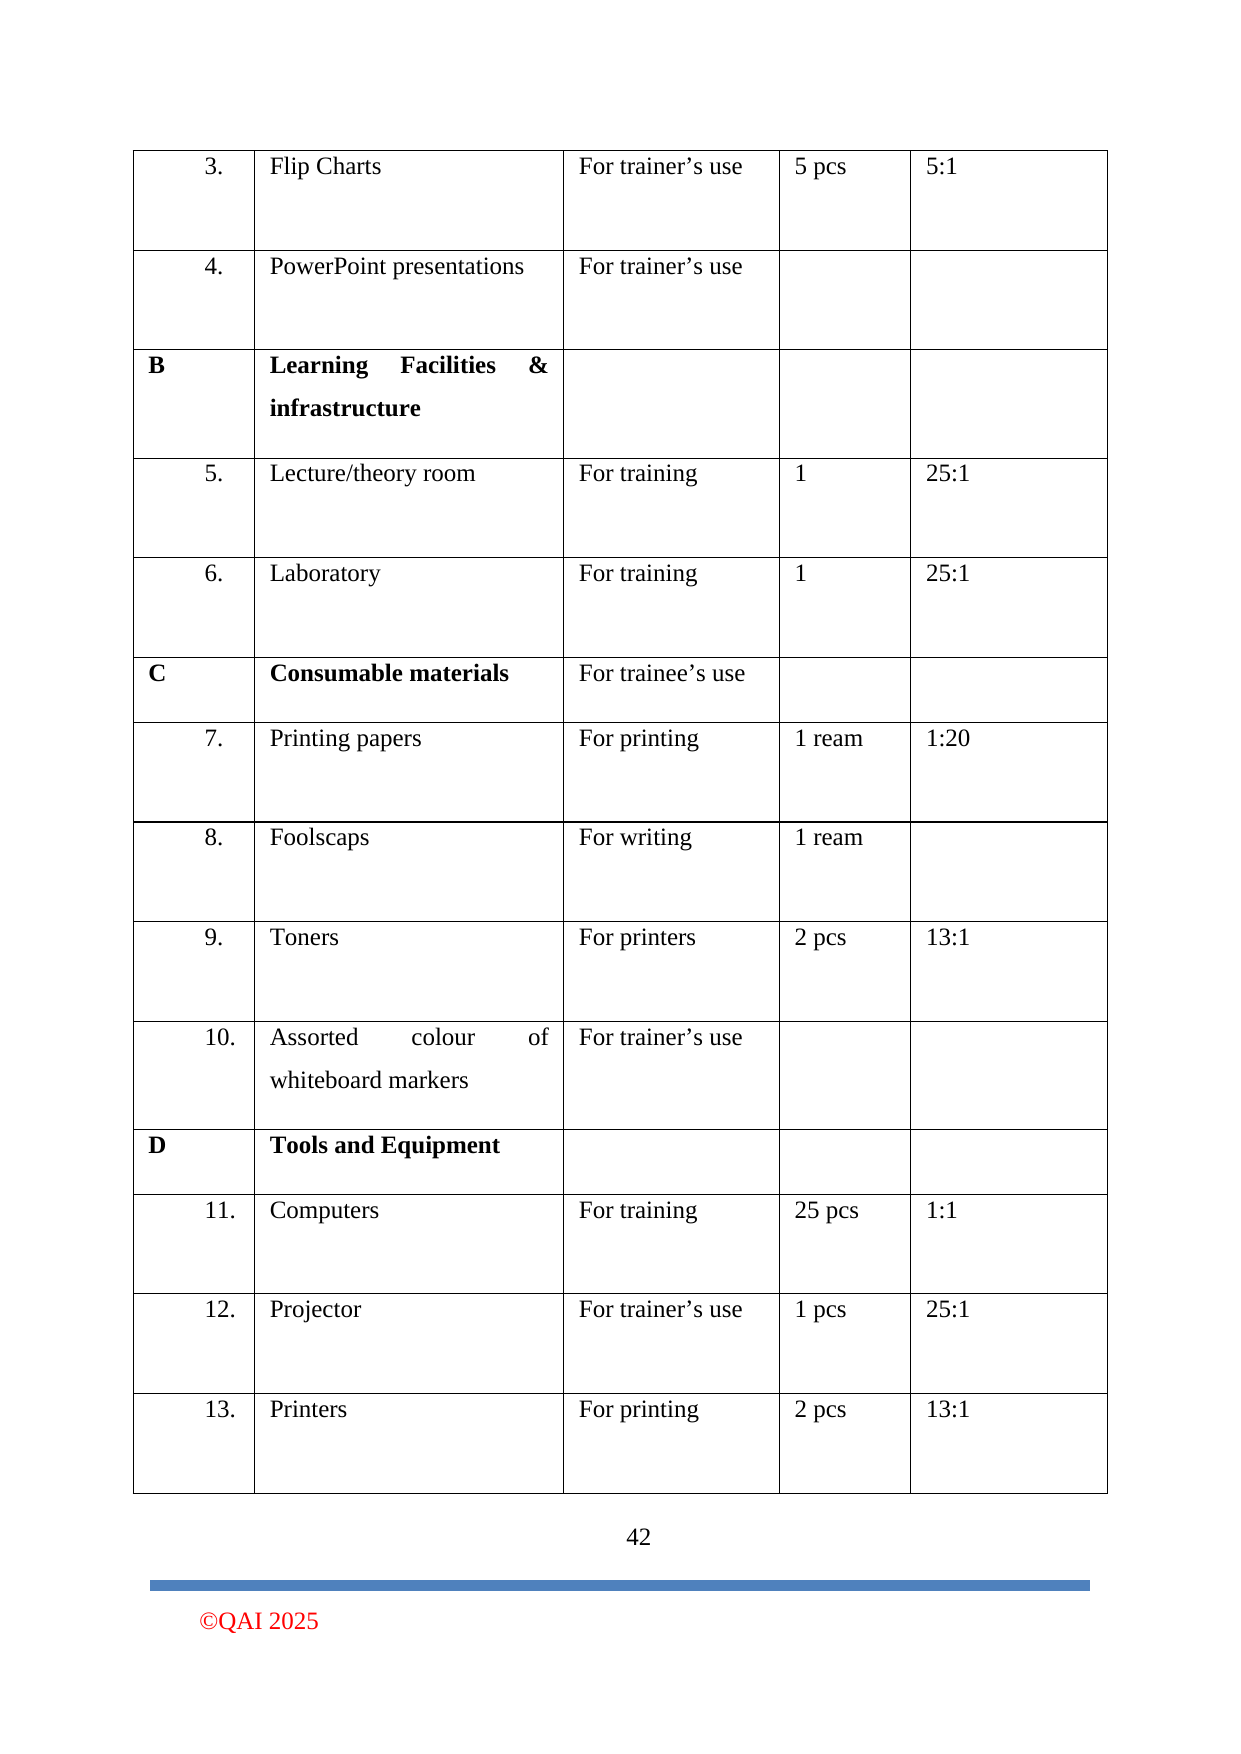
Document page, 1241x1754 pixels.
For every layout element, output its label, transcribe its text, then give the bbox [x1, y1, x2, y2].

table_cell [134, 459, 254, 557]
table_cell [911, 658, 1107, 722]
table_cell [134, 1195, 254, 1293]
table_cell [911, 1022, 1107, 1129]
table_cell PowerPoint presentations [255, 251, 563, 349]
table_cell 1 pcs [780, 1294, 910, 1393]
table_cell [911, 350, 1107, 457]
table_cell For trainer’s use [564, 151, 779, 250]
table_cell 5:1 [911, 151, 1107, 250]
table_cell B [134, 350, 254, 457]
table_cell 1 [780, 558, 910, 657]
table_cell [564, 350, 779, 457]
table_cell 25 pcs [780, 1195, 910, 1293]
table_cell Lecture/theory room [255, 459, 563, 557]
table_cell [134, 1294, 254, 1393]
table_cell [134, 1022, 254, 1129]
table_cell [134, 151, 254, 250]
table_cell [911, 251, 1107, 349]
table_cell [911, 823, 1107, 921]
table_cell [134, 723, 254, 821]
table_cell For training [564, 1195, 779, 1293]
table_cell Learning Facilities & infrastructure [255, 350, 563, 457]
table_cell 5 pcs [780, 151, 910, 250]
table_cell [134, 922, 254, 1021]
table_cell [780, 350, 910, 457]
table_cell [780, 1022, 910, 1129]
table_cell [780, 658, 910, 722]
table_cell [134, 558, 254, 657]
table_cell Printing papers [255, 723, 563, 821]
table_cell Laboratory [255, 558, 563, 657]
table_cell 2 pcs [780, 922, 910, 1021]
table_cell 13:1 [911, 1394, 1107, 1493]
table_cell For printers [564, 922, 779, 1021]
table_cell 1 [780, 459, 910, 557]
table_cell Toners [255, 922, 563, 1021]
table_cell Tools and Equipment [255, 1130, 563, 1194]
table_cell 25:1 [911, 1294, 1107, 1393]
table_cell 1:20 [911, 723, 1107, 821]
table_cell Printers [255, 1394, 563, 1493]
table_cell 25:1 [911, 459, 1107, 557]
table_cell Assorted colour of whiteboard markers [255, 1022, 563, 1129]
table_cell D [134, 1130, 254, 1194]
table_cell Flip Charts [255, 151, 563, 250]
table_cell For training [564, 459, 779, 557]
table_cell [134, 251, 254, 349]
table_cell [564, 1130, 779, 1194]
table_cell For trainer’s use [564, 1294, 779, 1393]
table_cell Consumable materials [255, 658, 563, 722]
table_cell [134, 823, 254, 921]
table_cell 1 ream [780, 823, 910, 921]
table_cell C [134, 658, 254, 722]
table_cell [780, 251, 910, 349]
table_cell For printing [564, 723, 779, 821]
table_cell Foolscaps [255, 823, 563, 921]
table_cell For printing [564, 1394, 779, 1493]
table_cell Projector [255, 1294, 563, 1393]
table_cell 25:1 [911, 558, 1107, 657]
table_cell 1 ream [780, 723, 910, 821]
table_cell [134, 1394, 254, 1493]
table_cell For trainer’s use [564, 251, 779, 349]
table_cell 1:1 [911, 1195, 1107, 1293]
table_cell For trainee’s use [564, 658, 779, 722]
table_cell For training [564, 558, 779, 657]
table_cell 2 pcs [780, 1394, 910, 1493]
table_cell 13:1 [911, 922, 1107, 1021]
table_cell For trainer’s use [564, 1022, 779, 1129]
table_cell Computers [255, 1195, 563, 1293]
table_cell [780, 1130, 910, 1194]
table_cell For writing [564, 823, 779, 921]
table_cell [911, 1130, 1107, 1194]
